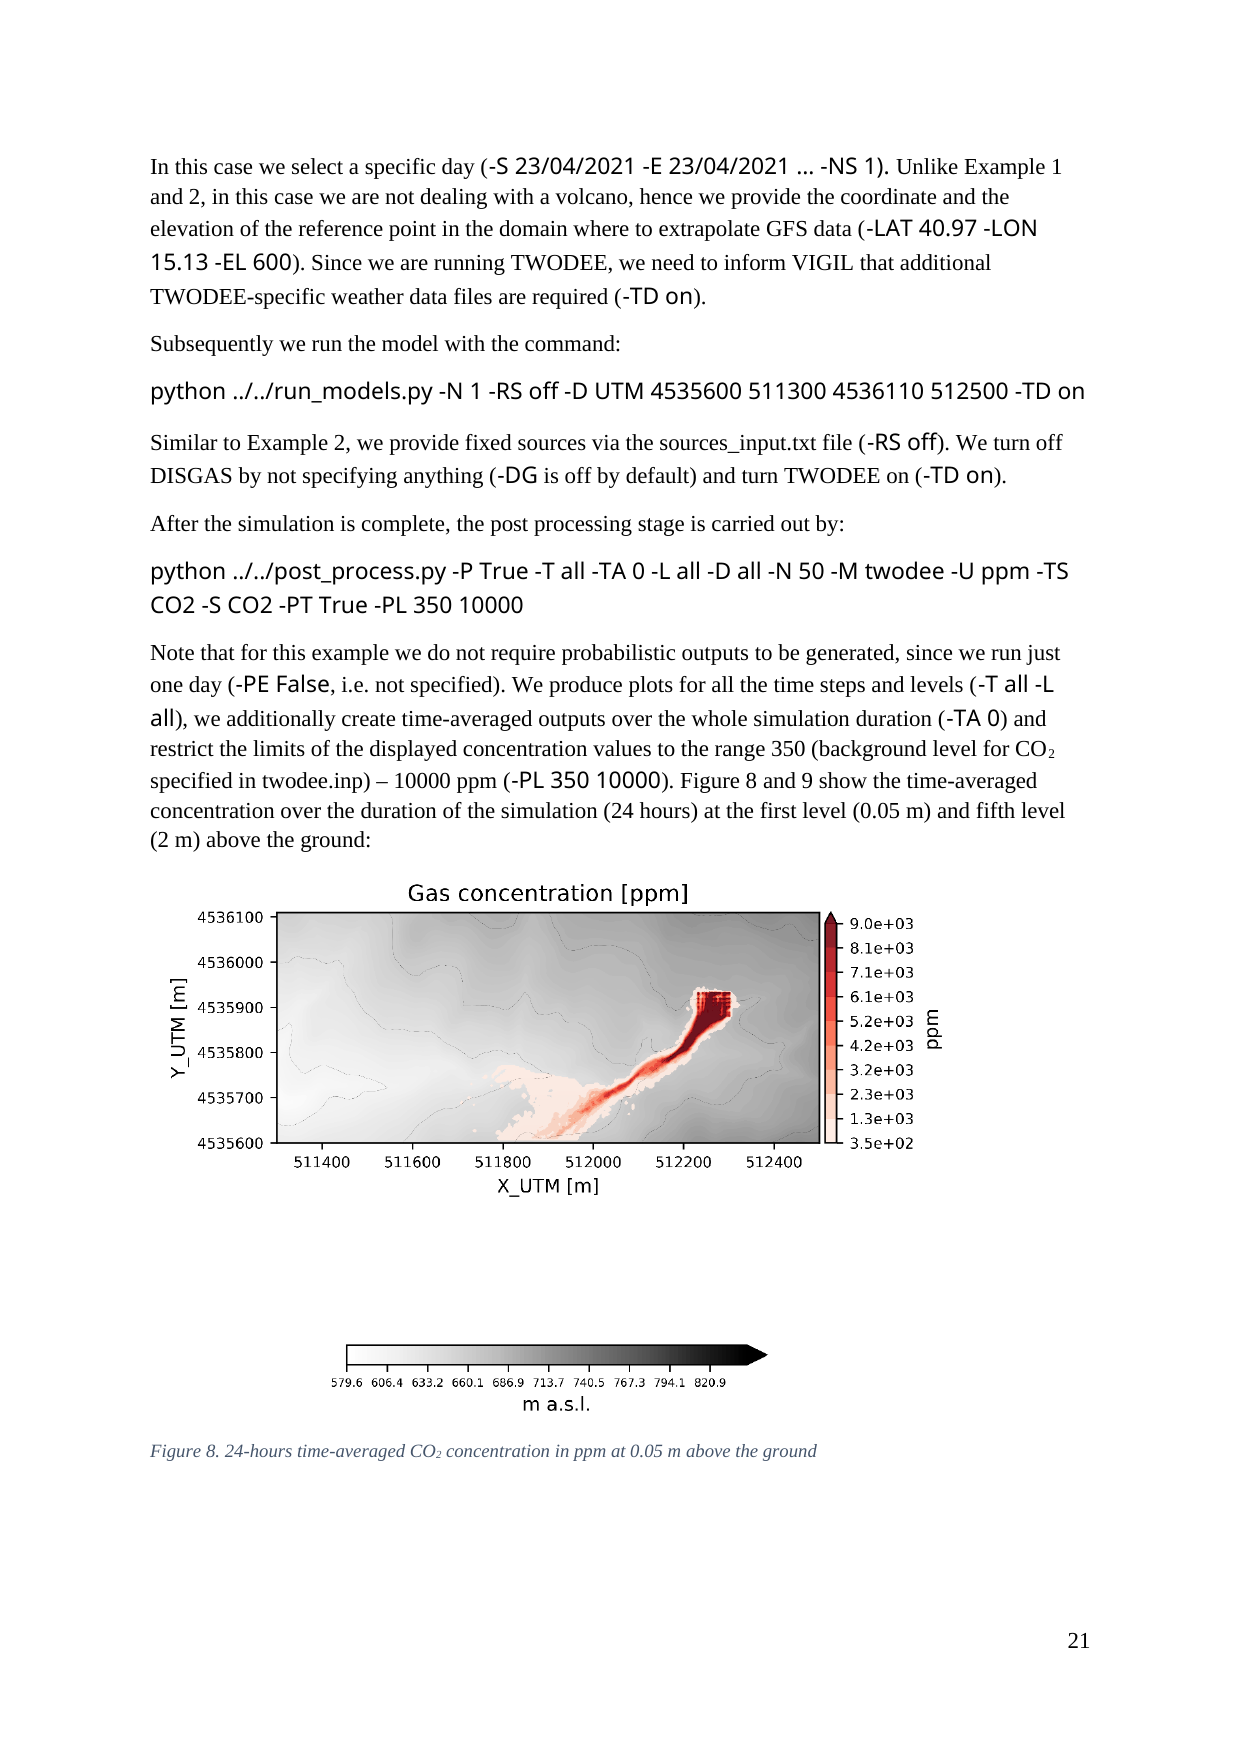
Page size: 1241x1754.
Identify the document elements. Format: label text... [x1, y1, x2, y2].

text Note that for this example we do not require probabilistic outputs to be generated, since we run just one day (-PE False, i.e. not specified). We produce plots for all the time steps and levels (-T all -L all), we additionally create time-averaged outputs over the whole simulation duration (-TA 0) and restrict the limits of the displayed concentration values to the range 350 (background level for CO2 specified in twodee.inp) – 10000 ppm (-PL 350 10000). Figure 8 and 9 show the time-averaged concentration over the duration of the simulation (24 hours) at the first level (0.05 m) and fifth level (2 m) above the ground: [150, 639, 1090, 852]
picture [150, 870, 960, 1421]
text Subsequently we run the model with the command: [150, 330, 1090, 356]
text In this case we select a specific day (-S 23/04/2021 -E 23/04/2021 … -NS 1). Unlike Example 1 and 2, in this case we are not dealing with a volcano, hence we provide the coordinate and the elevation of the reference point in the domain where to extrapolate GFS data (-LAT 40.97 -LON 15.13 -EL 600). Since we are running TWODEE, we need to inform VIGIL that additional TWODEE-specific weather data files are required (-TD on). [150, 150, 1090, 311]
text python ../../post_process.py -P True -T all -TA 0 -L all -D all -N 50 -M twodee -U ppm -TS CO2 -S CO2 -PT True -PL 350 10000 [150, 555, 1090, 620]
text python ../../run_models.py -N 1 -RS off -D UTM 4535600 511300 4536110 512500 -TD on [150, 375, 1090, 406]
text After the simulation is complete, the post processing stage is carried out by: [150, 510, 1090, 536]
text Similar to Example 2, we provide fixed sources via the sources_input.txt file (-RS off). We turn off DISGAS by not specifying anything (-DG is off by default) and turn TWODEE on (-TD on). [150, 426, 1090, 491]
text Figure . 24-hours time-averaged CO2 concentration in ppm at 0.05 m above the ground [150, 1439, 1090, 1461]
